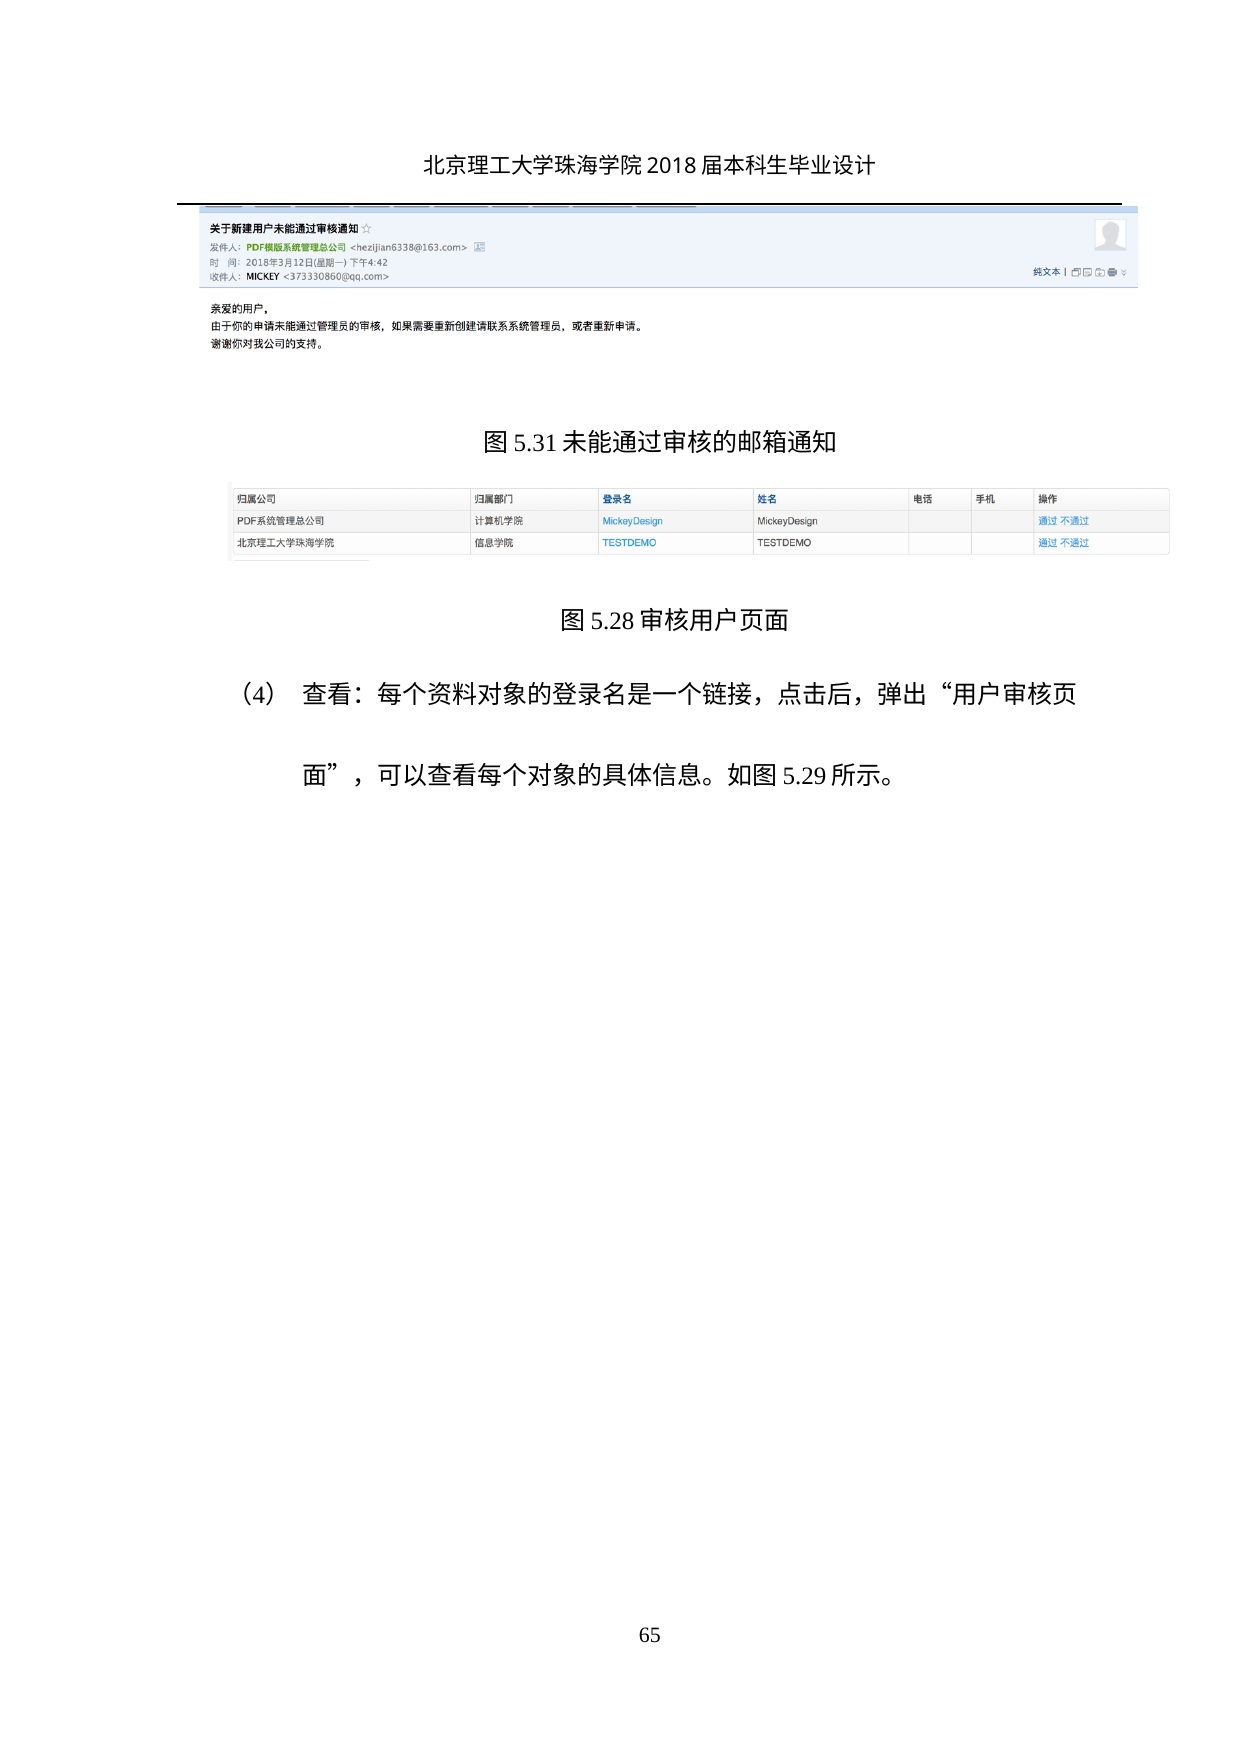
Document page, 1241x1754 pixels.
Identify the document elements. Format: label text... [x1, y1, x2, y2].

text 图5.31未能通过审核的邮箱通知 [177, 408, 1122, 473]
list 查看：每个资料对象的登录名是一个链接，点击后，弹出“用户审核页面”，可以查看每个对象的具体信息。如图5.29所示。 [227, 660, 1122, 806]
text 图5.28审核用户页面 [177, 586, 1122, 651]
picture [198, 206, 1143, 383]
picture [227, 482, 1174, 561]
